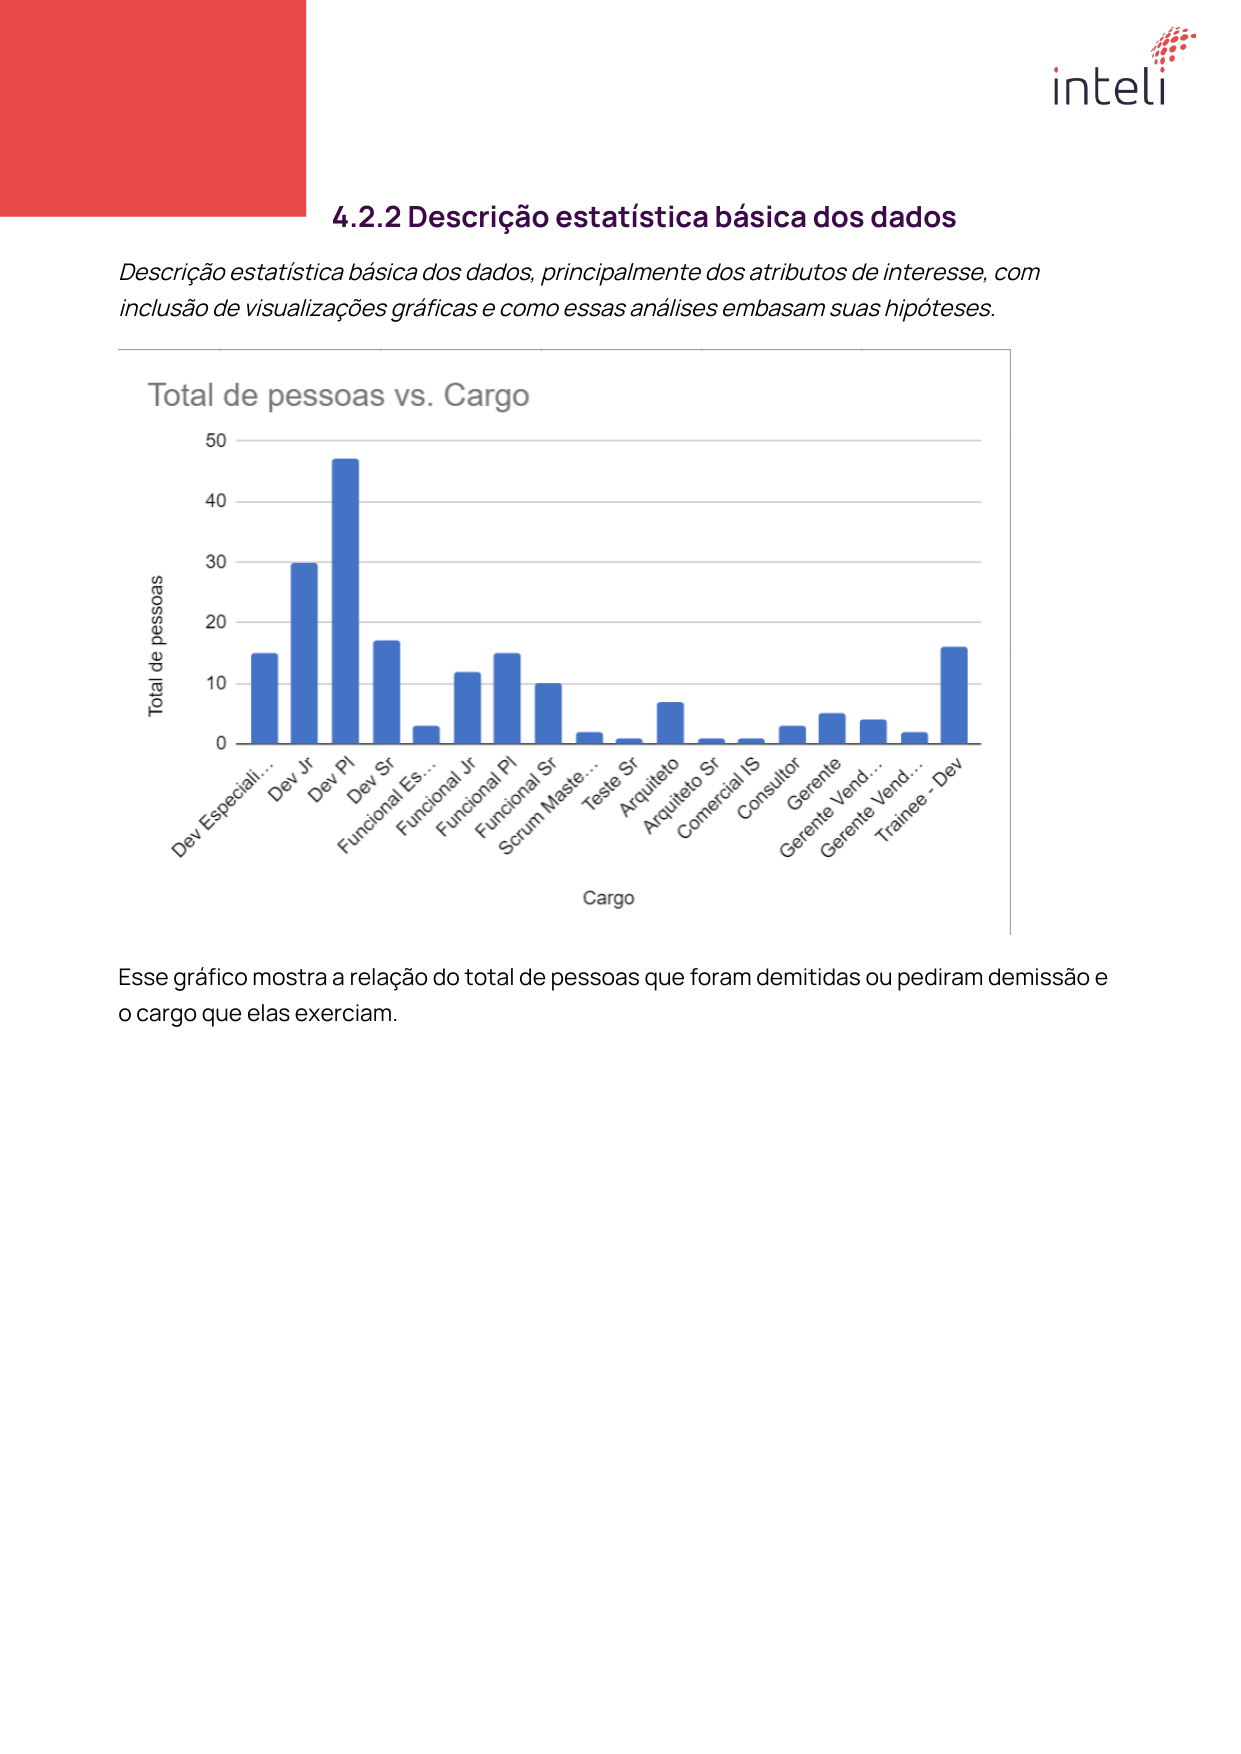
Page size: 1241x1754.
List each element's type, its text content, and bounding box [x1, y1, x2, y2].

picture [1054, 27, 1197, 105]
text 4.2.2 Descrição estatística básica dos dados [118, 196, 1122, 236]
picture [118, 348, 1012, 935]
text Descrição estatística básica dos dados, principalmente dos atributos de interesse, com inclusão de visualizações gráficas e como essas análises embasam suas hipóteses. [118, 256, 1122, 323]
picture [0, 0, 307, 217]
text Esse gráfico mostra a relação do total de pessoas que foram demitidas ou pediram demissão e o cargo que elas exerciam. [118, 960, 1122, 1028]
